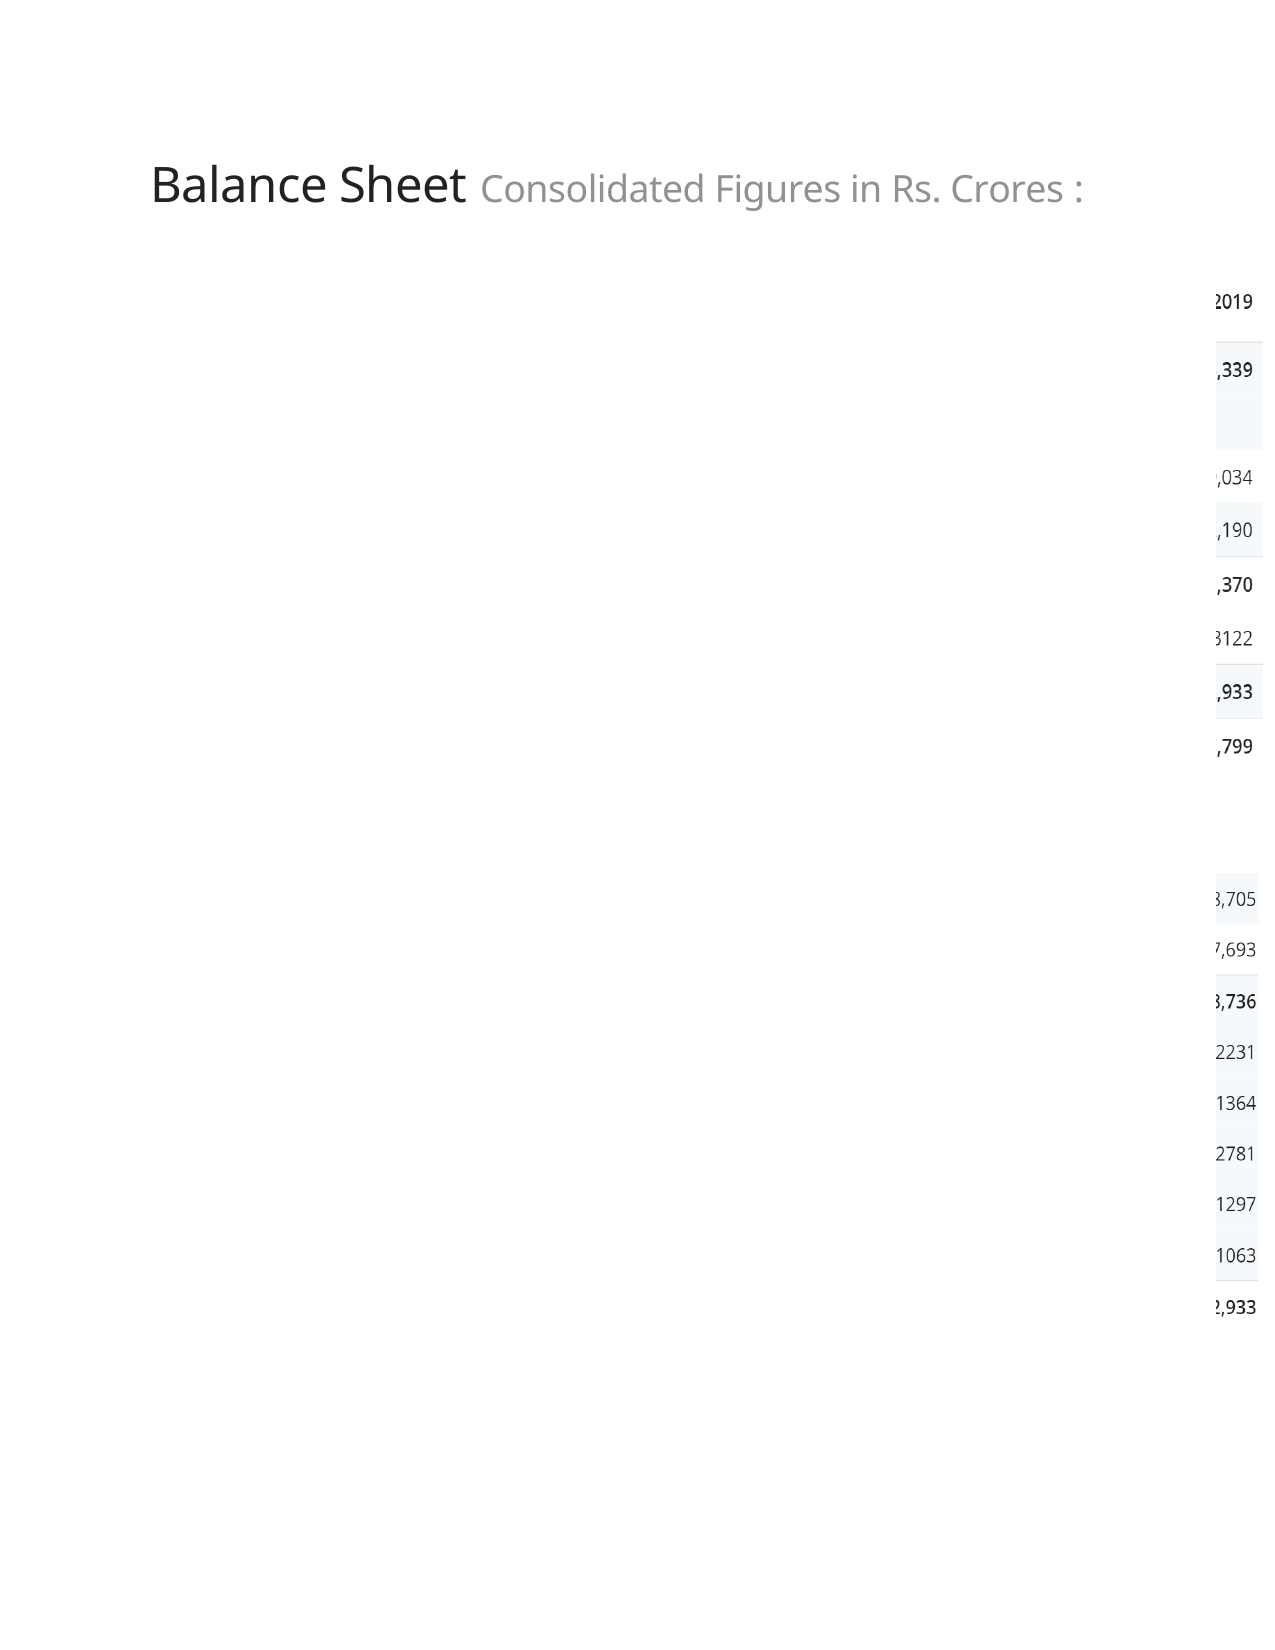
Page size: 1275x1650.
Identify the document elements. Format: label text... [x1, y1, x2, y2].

picture [1216, 820, 1275, 1325]
text Balance Sheet Consolidated Figures in Rs. Crores : [150, 150, 1216, 217]
picture [1216, 257, 1275, 813]
